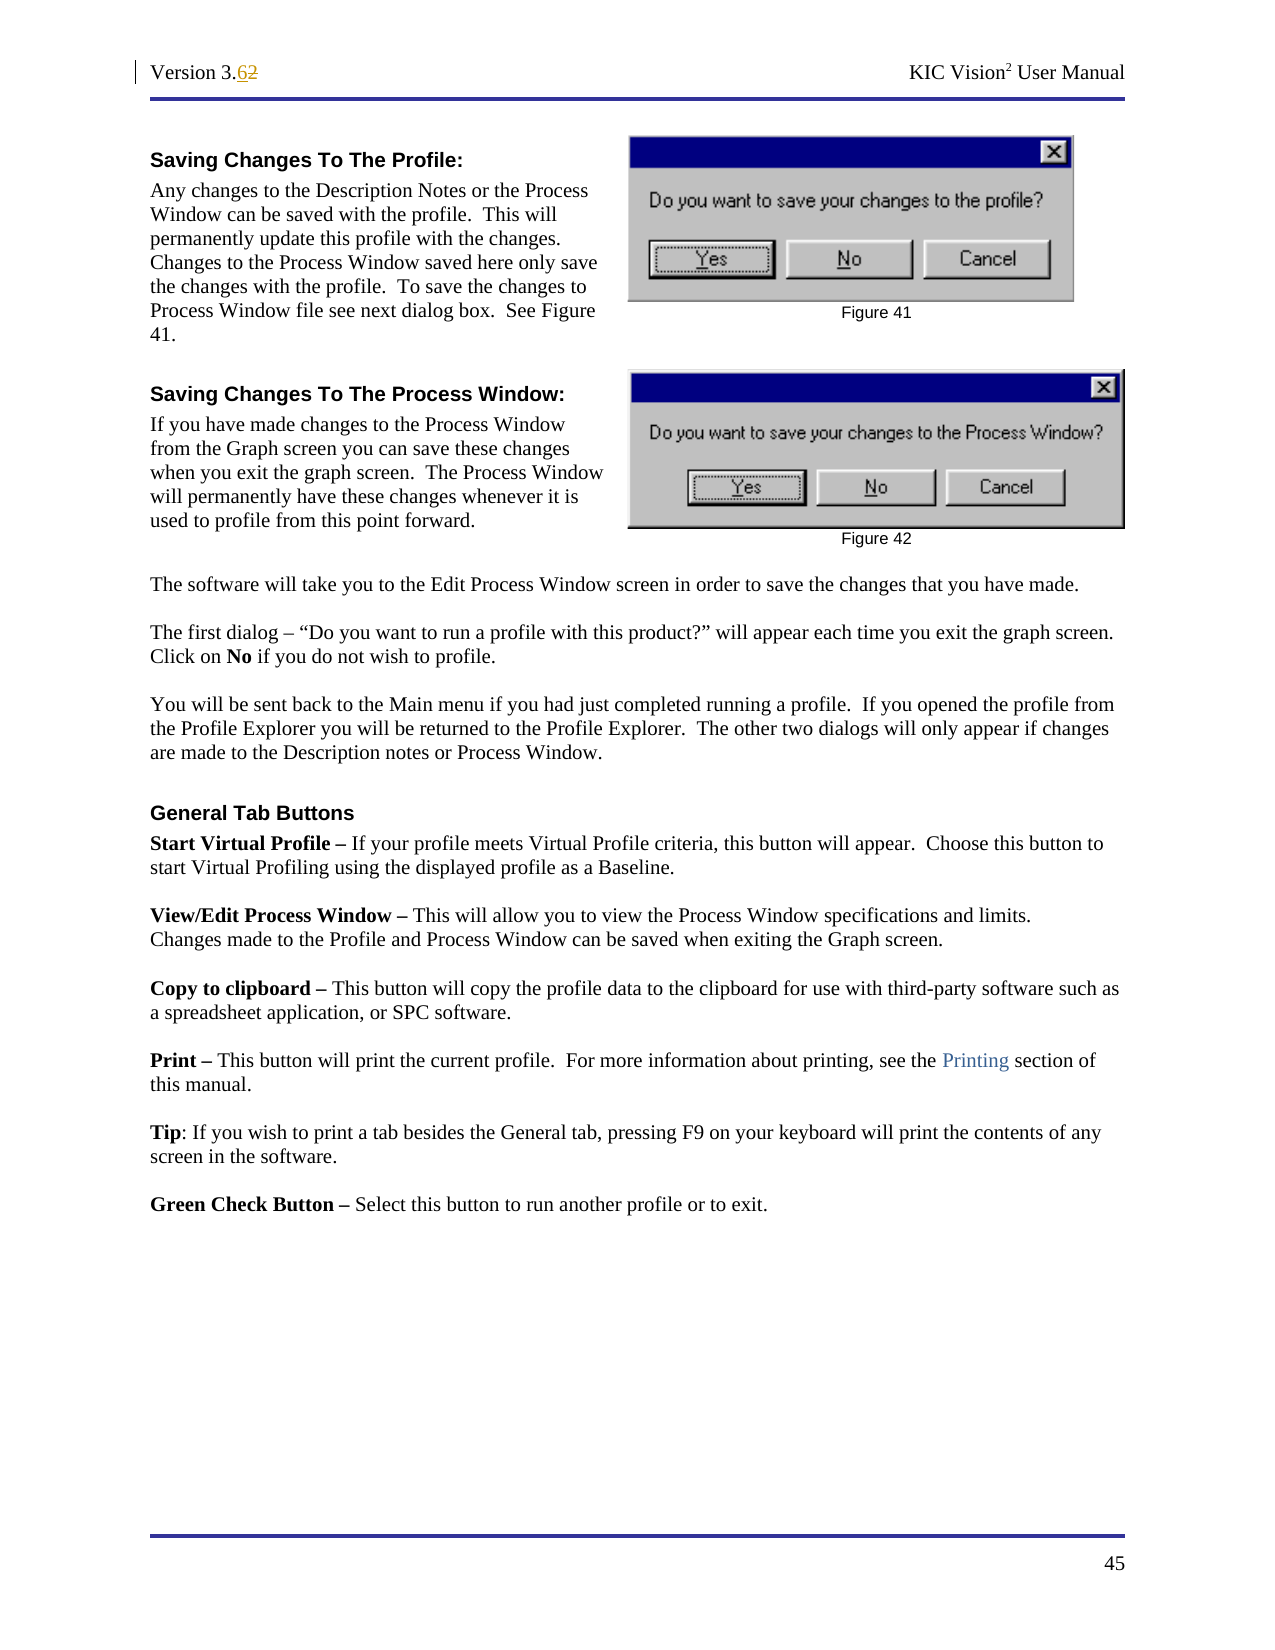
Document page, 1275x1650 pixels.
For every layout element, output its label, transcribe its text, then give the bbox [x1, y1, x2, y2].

picture [627, 135, 1075, 302]
text Start Virtual Profile – If your profile meets Virtual Profile criteria, this button will appear. Choose this button to start Virtual Profiling using the displayed profile as a Baseline. [150, 831, 1125, 879]
table_header Saving Changes To The Profile: Any changes to the Description Notes or the Process Window can be saved with the profile. This will permanently update this profile with the changes. Changes to the Process Window saved here only save the changes with the profile. To save the changes to Process Window file see next dialog box. See . [139, 135, 616, 369]
text Tip: If you wish to print a tab besides the General tab, pressing F9 on your keyboard will print the contents of any screen in the software. [150, 1120, 1125, 1168]
text Changes made to the Profile and Process Window can be saved when exiting the Graph screen. [150, 927, 1125, 951]
subtitle General Tab Buttons [150, 801, 1125, 825]
text The software will take you to the Edit Process Window screen in order to save the changes that you have made. [150, 572, 1125, 596]
text Green Check Button – Select this button to run another profile or to exit. [150, 1192, 1125, 1216]
text Copy to clipboard – This button will copy the profile data to the clipboard for use with third-party software such as a spreadsheet application, or SPC software. [150, 976, 1125, 1024]
picture [627, 369, 1125, 529]
text Print – This button will print the current profile. For more information about printing, see the section of this manual. [150, 1048, 1125, 1096]
text You will be sent back to the Main menu if you had just completed running a profile. If you opened the profile from the Profile Explorer you will be returned to the Profile Explorer. The other two dialogs will only appear if changes are made to the Description notes or Process Window. [150, 692, 1125, 764]
text The first dialog – “Do you want to run a profile with this product?” will appear each time you exit the graph screen. Click on No if you do not wish to profile. [150, 620, 1125, 668]
table_cell Saving Changes To The Process Window: If you have made changes to the Process Window from the Graph screen you can save these changes when you exit the graph screen. The Process Window will permanently have these changes whenever it is used to profile from this point forward. [139, 369, 616, 548]
text View/Edit Process Window – This will allow you to view the Process Window specifications and limits. [150, 903, 1125, 927]
